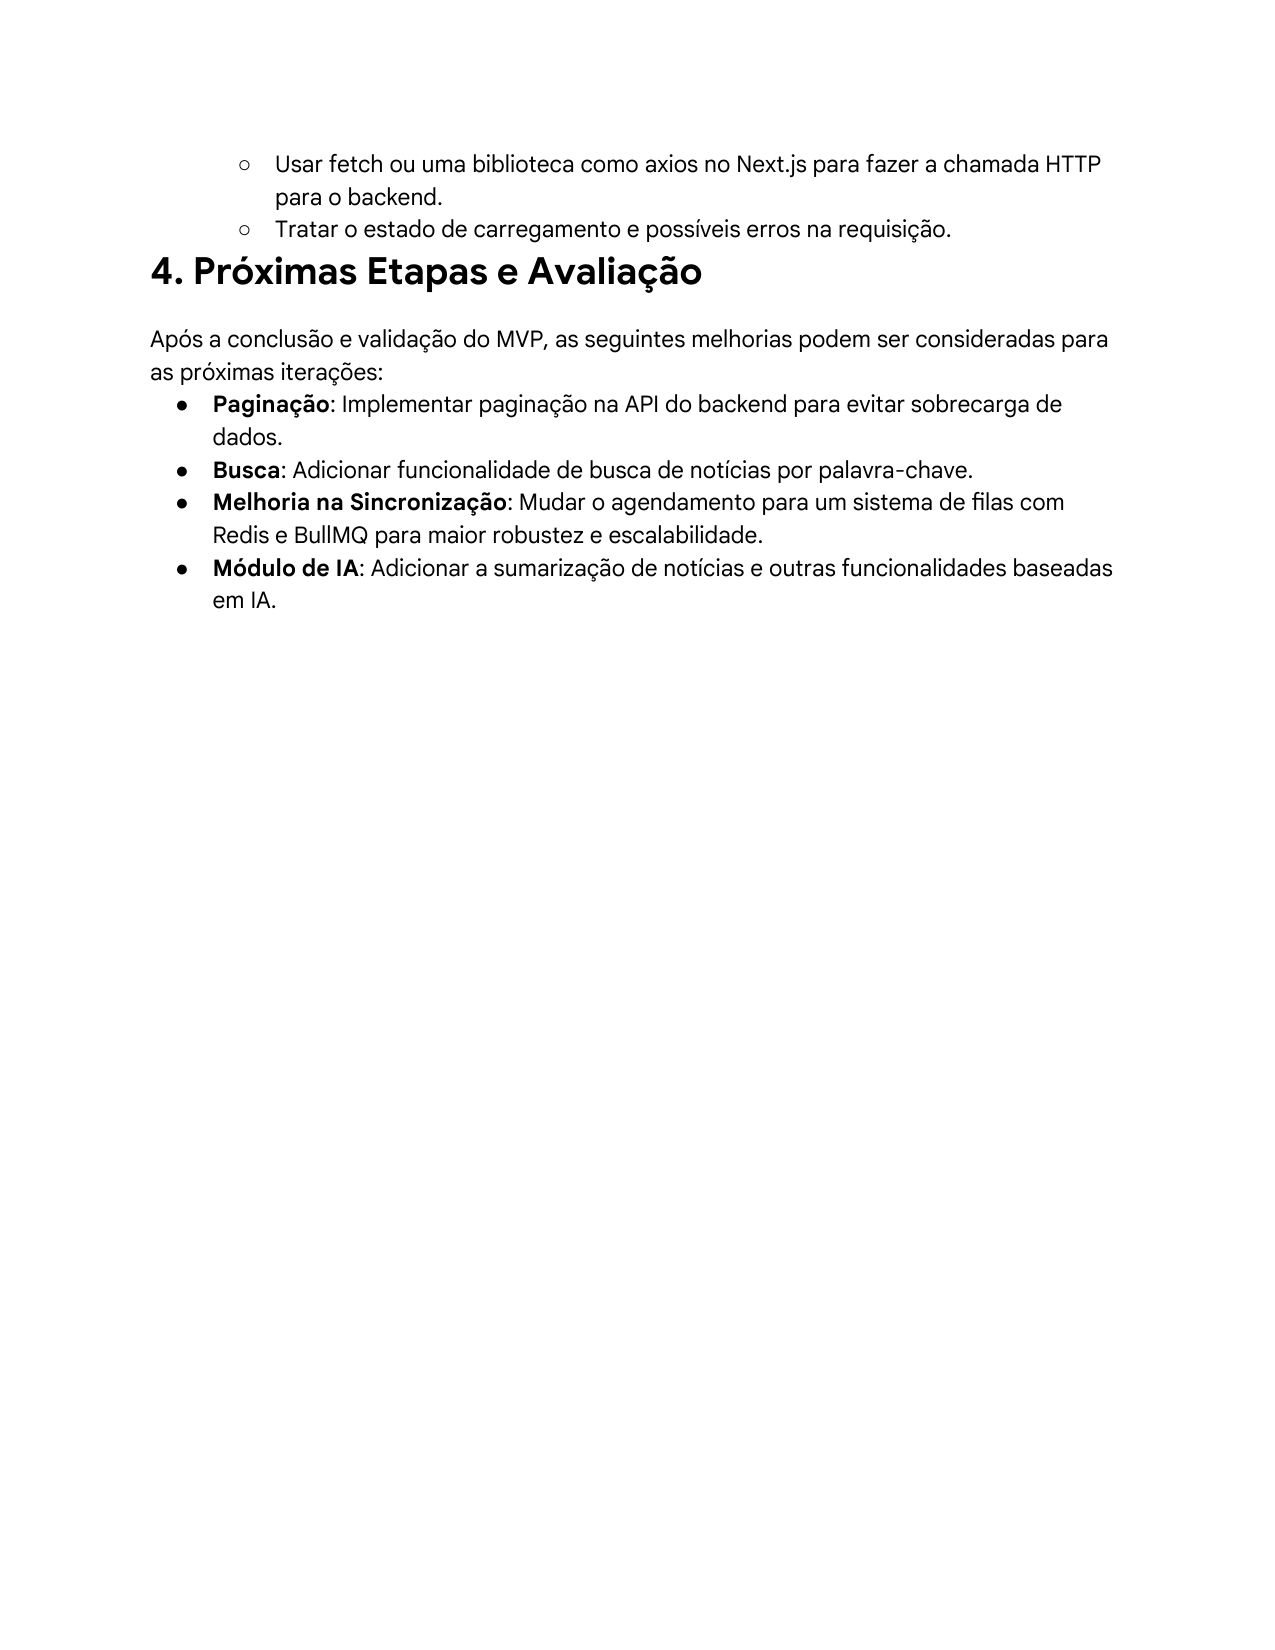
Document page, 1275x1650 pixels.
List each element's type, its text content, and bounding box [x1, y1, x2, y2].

list Melhoria na Sincronização: Mudar o agendamento para um sistema de filas com Redis e BullMQ para maior robustez e escalabilidade. [175, 489, 1125, 550]
list Busca: Adicionar funcionalidade de busca de notícias por palavra-chave. [175, 456, 1125, 485]
list Módulo de IA: Adicionar a sumarização de notícias e outras funcionalidades baseadas em IA. [175, 554, 1125, 616]
subtitle 4. Próximas Etapas e Avaliação [150, 248, 1125, 295]
list Usar fetch ou uma biblioteca como axios no Next.js para fazer a chamada HTTP para o backend. [237, 150, 1125, 211]
text Após a conclusão e validação do MVP, as seguintes melhorias podem ser consideradas para as próximas iterações: [150, 325, 1125, 387]
list Paginação: Implementar paginação na API do backend para evitar sobrecarga de dados. [175, 391, 1125, 452]
list Tratar o estado de carregamento e possíveis erros na requisição. [237, 215, 1125, 244]
